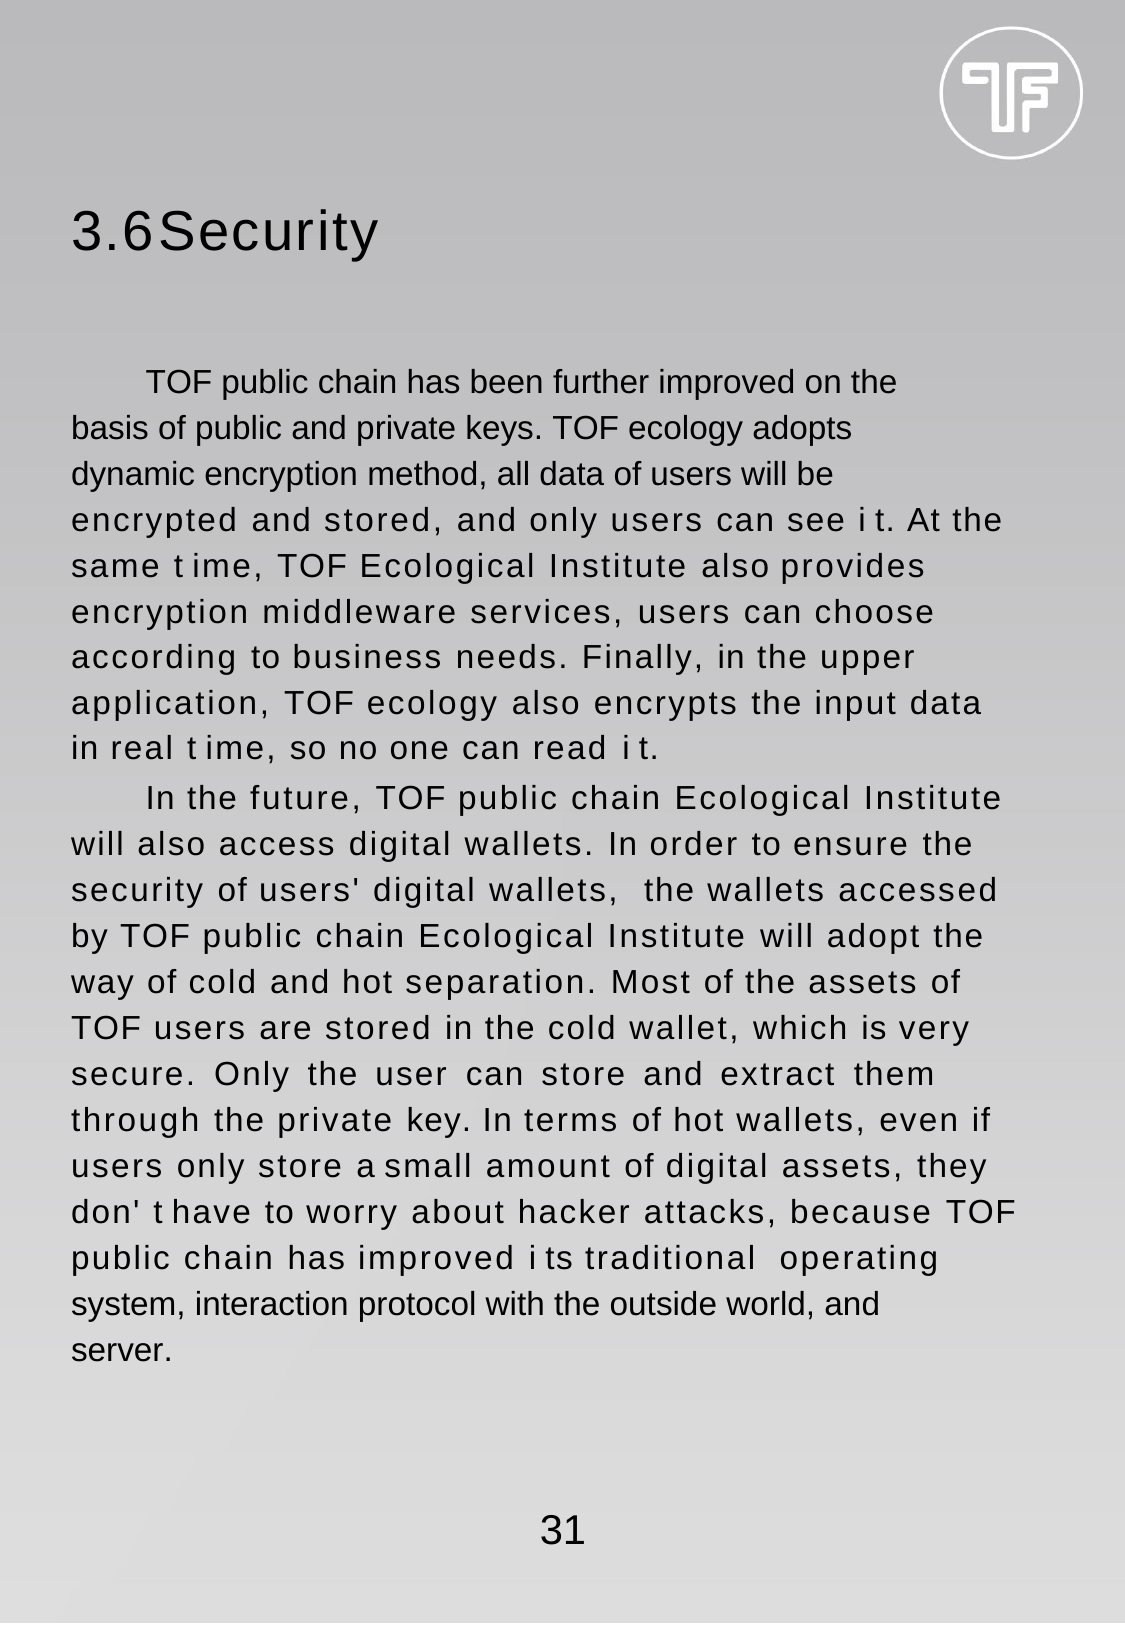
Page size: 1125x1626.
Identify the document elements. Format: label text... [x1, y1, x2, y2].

text encryption middleware services, users can choose according to business needs. Finally, in the upper [71, 592, 1100, 676]
text dynamic encryption method, all data of users will be [71, 454, 1100, 493]
text encrypted and stored, and only users can see i t. At the same t ime, TOF Ecological Institute also provides [71, 500, 1030, 584]
list Security [71, 197, 1100, 262]
text basis of public and private keys. TOF ecology adopts [71, 408, 1100, 447]
subtitle 31 [86, 1505, 1039, 1553]
picture [0, 0, 1125, 1623]
text TOF public chain has been further improved on the [145, 362, 1100, 401]
text application, TOF ecology also encrypts the input data in real t ime, so no one can read i t. [71, 683, 1004, 767]
text through the private key. In terms of hot wallets, even if users only store a small amount of digital assets, they don' t have to worry about hacker attacks, because TOF public chain has improved i ts traditional operating [71, 1100, 1030, 1277]
text In the future, TOF public chain Ecological Institute will also access digital wallets. In order to ensure the security of users' digital wallets, the wallets accessed by TOF public chain Ecological Institute will adopt the way of cold and hot separation. Most of the assets of TOF users are stored in the cold wallet, which is very secure. Only the user can store and extract them [71, 778, 1030, 1093]
text system, interaction protocol with the outside world, and server. [71, 1284, 933, 1368]
